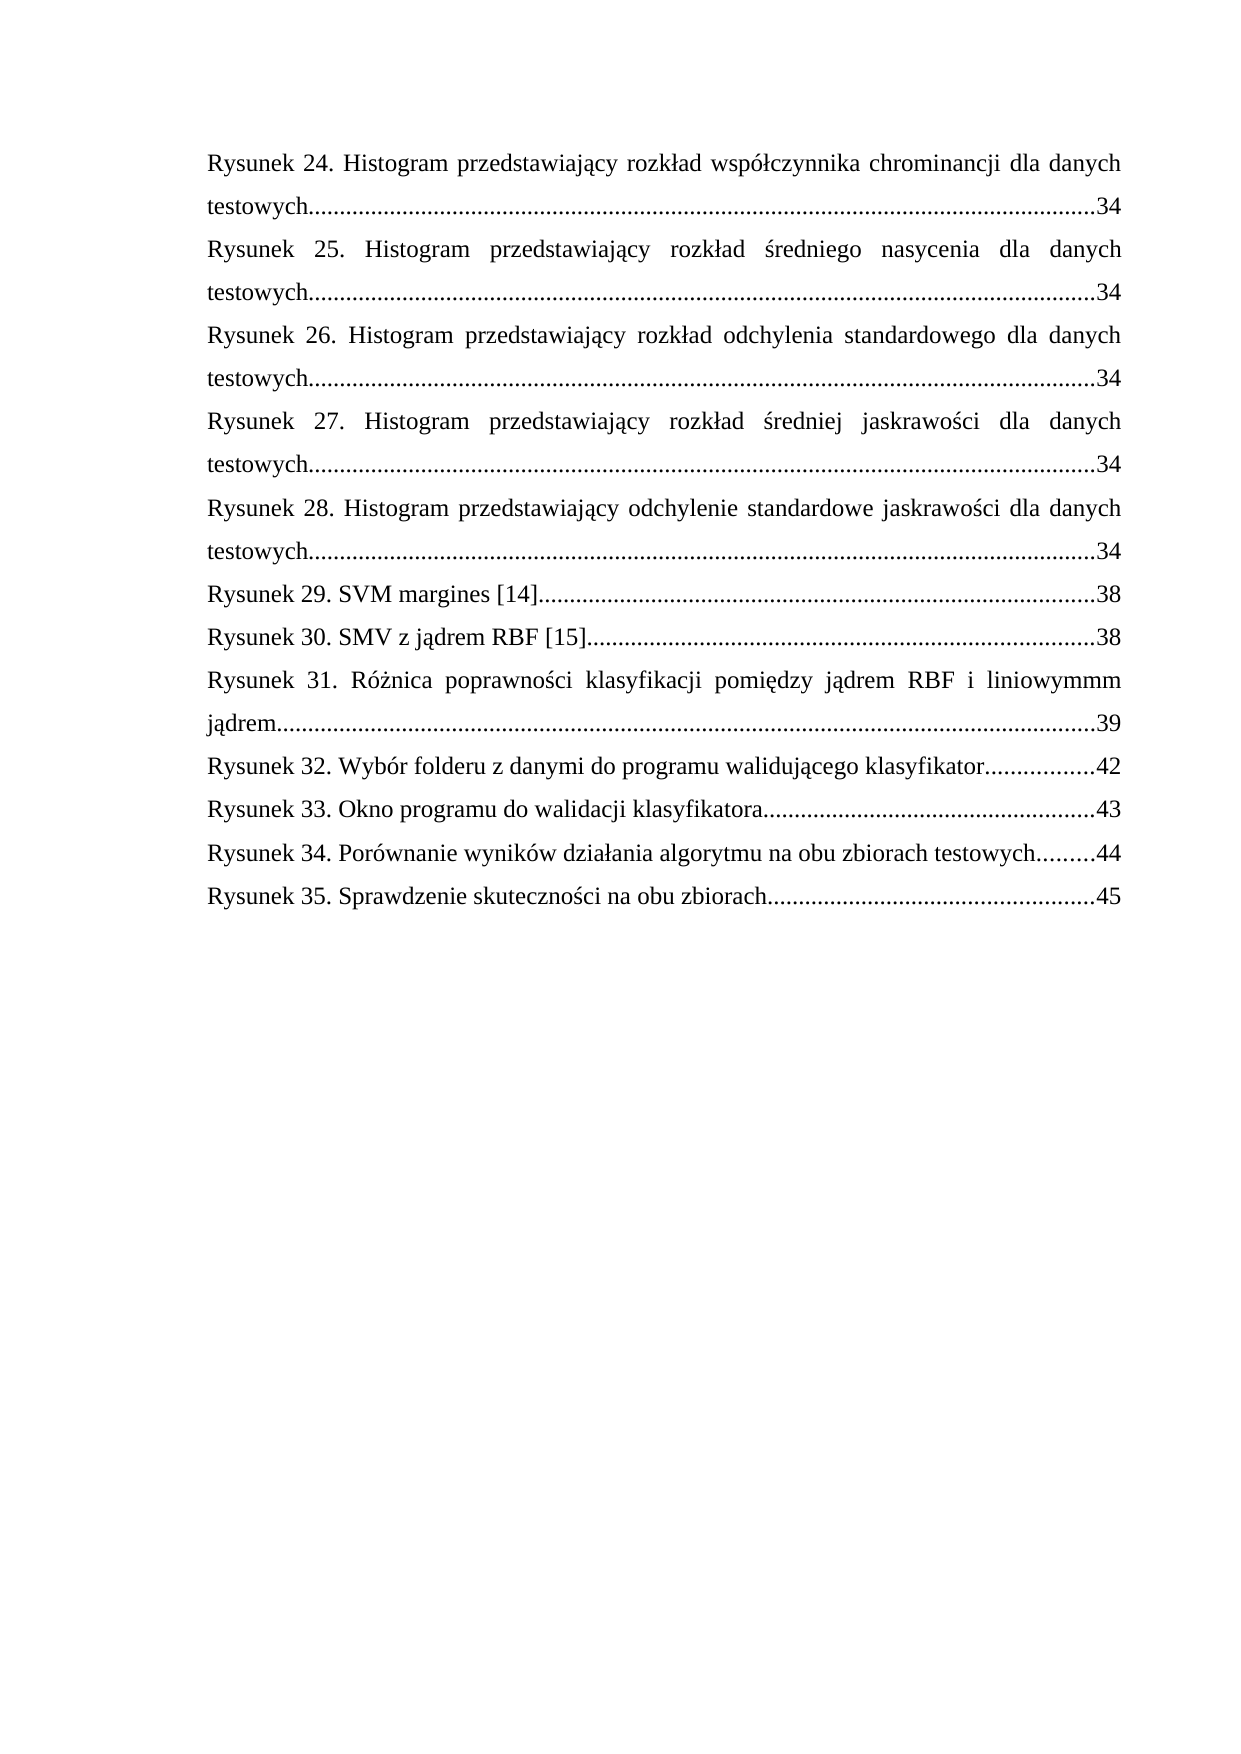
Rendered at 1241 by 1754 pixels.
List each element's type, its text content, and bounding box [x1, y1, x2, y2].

text Rysunek 30. SMV z jądrem RBF [15] 38 [207, 622, 1122, 651]
text Rysunek 31. Różnica poprawności klasyfikacji pomiędzy jądrem RBF i liniowymmm jądrem 39 [207, 665, 1122, 737]
text Rysunek 26. Histogram przedstawiający rozkład odchylenia standardowego dla danych testowych 34 [207, 320, 1122, 392]
text Rysunek 25. Histogram przedstawiający rozkład średniego nasycenia dla danych testowych 34 [207, 234, 1122, 306]
text Rysunek 24. Histogram przedstawiający rozkład współczynnika chrominancji dla danych testowych 34 [207, 148, 1122, 219]
text Rysunek 32. Wybór folderu z danymi do programu walidującego klasyfikator 42 [207, 751, 1122, 780]
text Rysunek 33. Okno programu do walidacji klasyfikatora 43 [207, 794, 1122, 823]
text Rysunek 28. Histogram przedstawiający odchylenie standardowe jaskrawości dla danych testowych 34 [207, 493, 1122, 564]
text Rysunek 29. SVM margines [14] 38 [207, 579, 1122, 608]
text Rysunek 35. Sprawdzenie skuteczności na obu zbiorach 45 [207, 881, 1122, 909]
text Rysunek 34. Porównanie wyników działania algorytmu na obu zbiorach testowych 44 [207, 838, 1122, 866]
text Rysunek 27. Histogram przedstawiający rozkład średniej jaskrawości dla danych testowych 34 [207, 406, 1122, 478]
